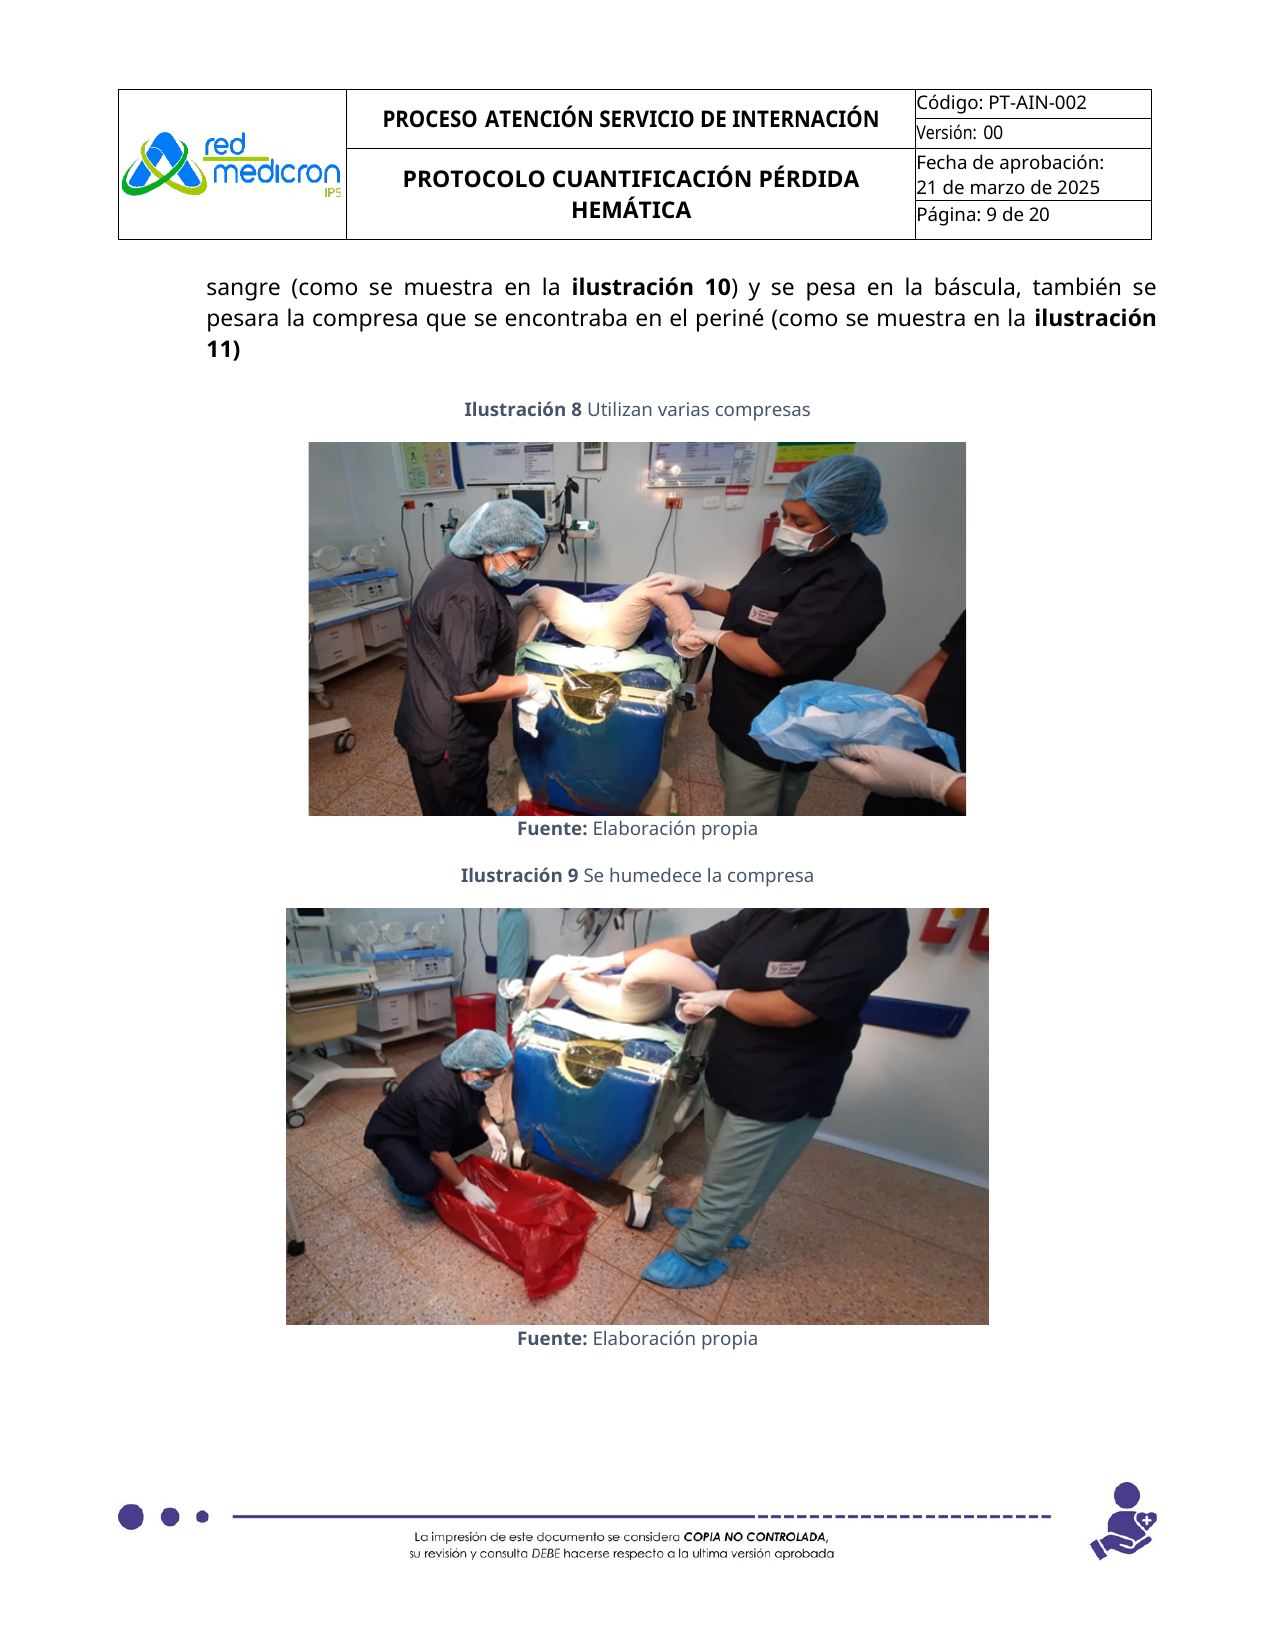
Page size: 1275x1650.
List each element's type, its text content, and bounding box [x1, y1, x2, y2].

picture [286, 908, 989, 1325]
picture [121, 132, 341, 197]
text Ilustración 8 Utilizan varias compresas [118, 396, 1157, 421]
picture [118, 1482, 1157, 1562]
text Ilustración 9 Se humedece la compresa [118, 862, 1157, 887]
picture [308, 442, 967, 816]
text Fuente: Elaboración propia [118, 1325, 1157, 1350]
text Fuente: Elaboración propia [118, 816, 1157, 841]
